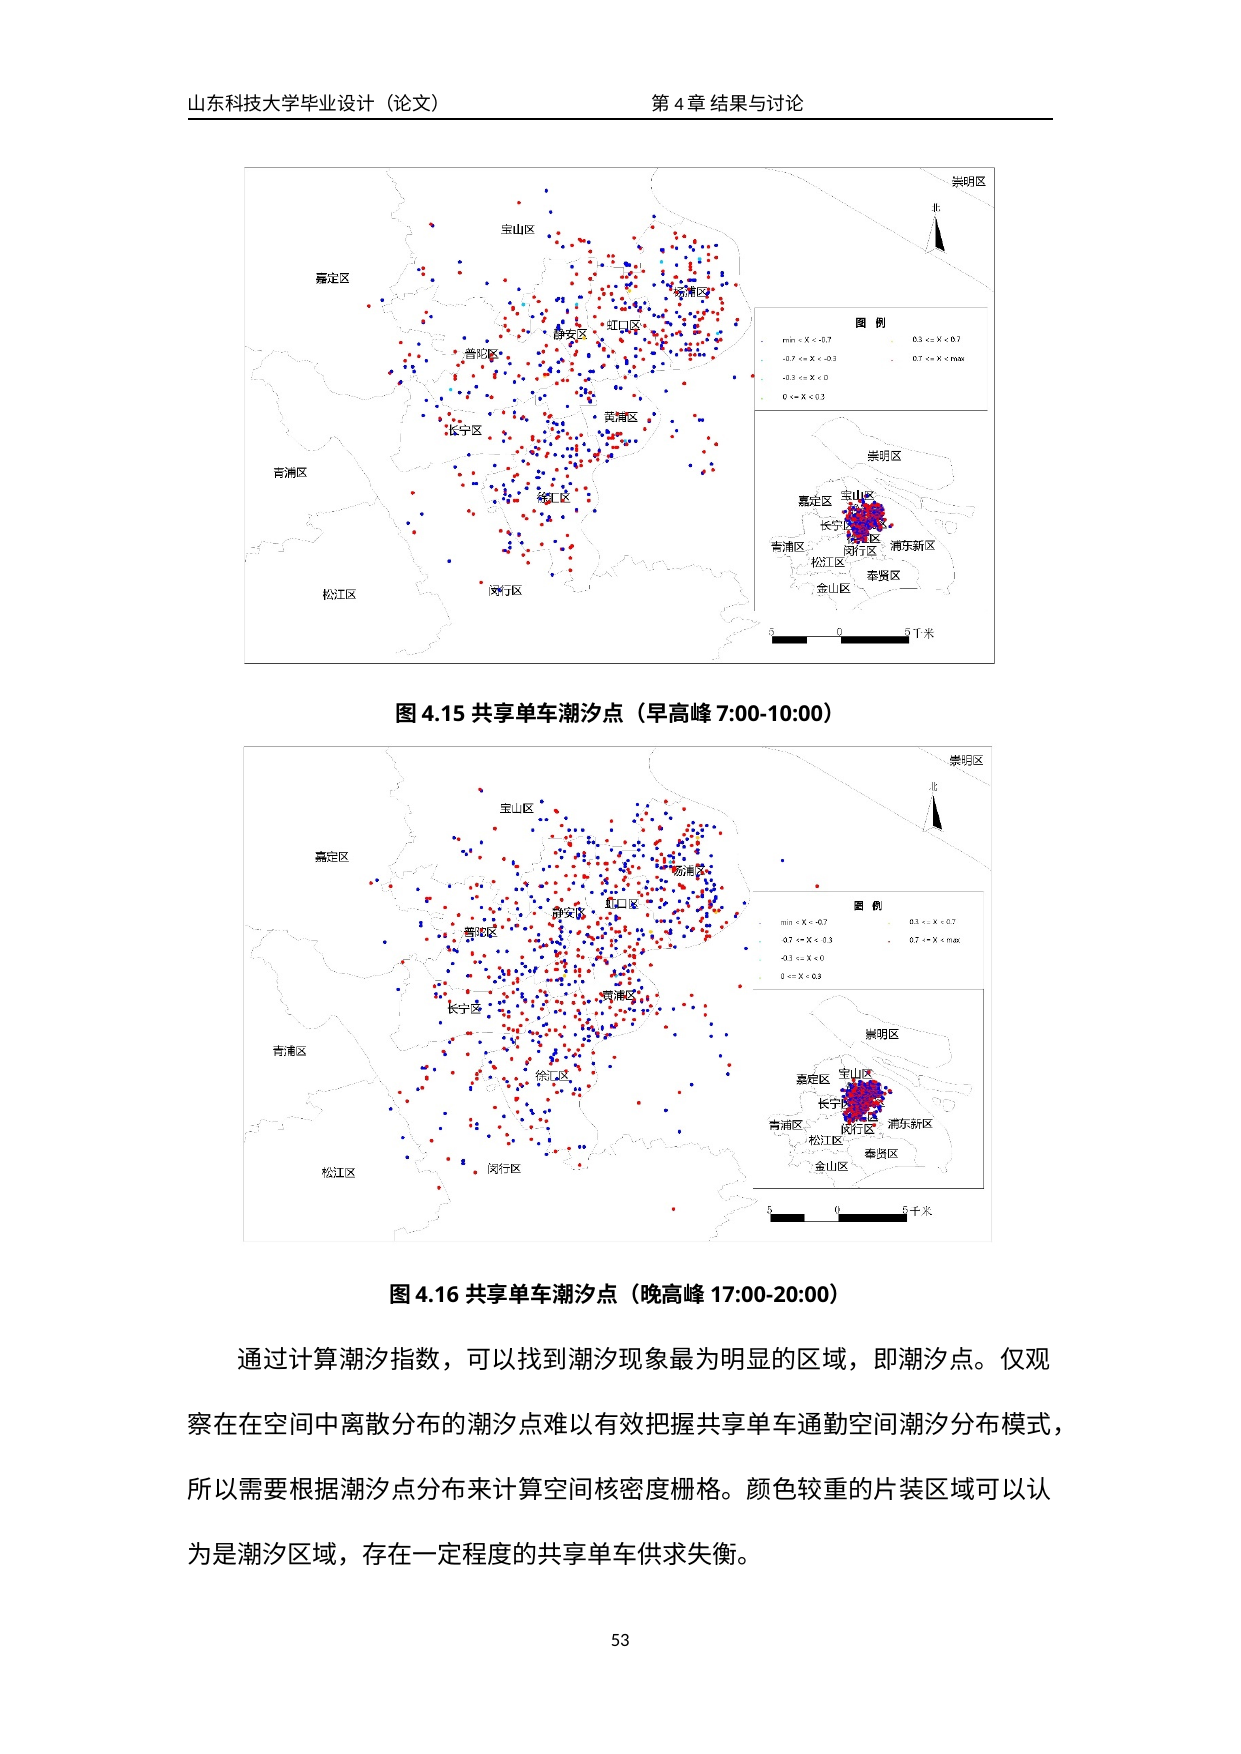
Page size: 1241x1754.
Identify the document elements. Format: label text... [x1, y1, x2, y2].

picture [238, 162, 1002, 665]
text 图4.15 共享单车潮汐点（早高峰7:00-10:00） [187, 695, 1053, 728]
text 通过计算潮汐指数，可以找到潮汐现象最为明显的区域，即潮汐点。仅观察在在空间中离散分布的潮汐点难以有效把握共享单车通勤空间潮汐分布模式，所以需要根据潮汐点分布来计算空间核密度栅格。颜色较重的片装区域可以认为是潮汐区域，存在一定程度的共享单车供求失衡。 [187, 1325, 1053, 1585]
text 图4.16 共享单车潮汐点（晚高峰17:00-20:00） [187, 1277, 1053, 1309]
picture [239, 743, 1001, 1246]
